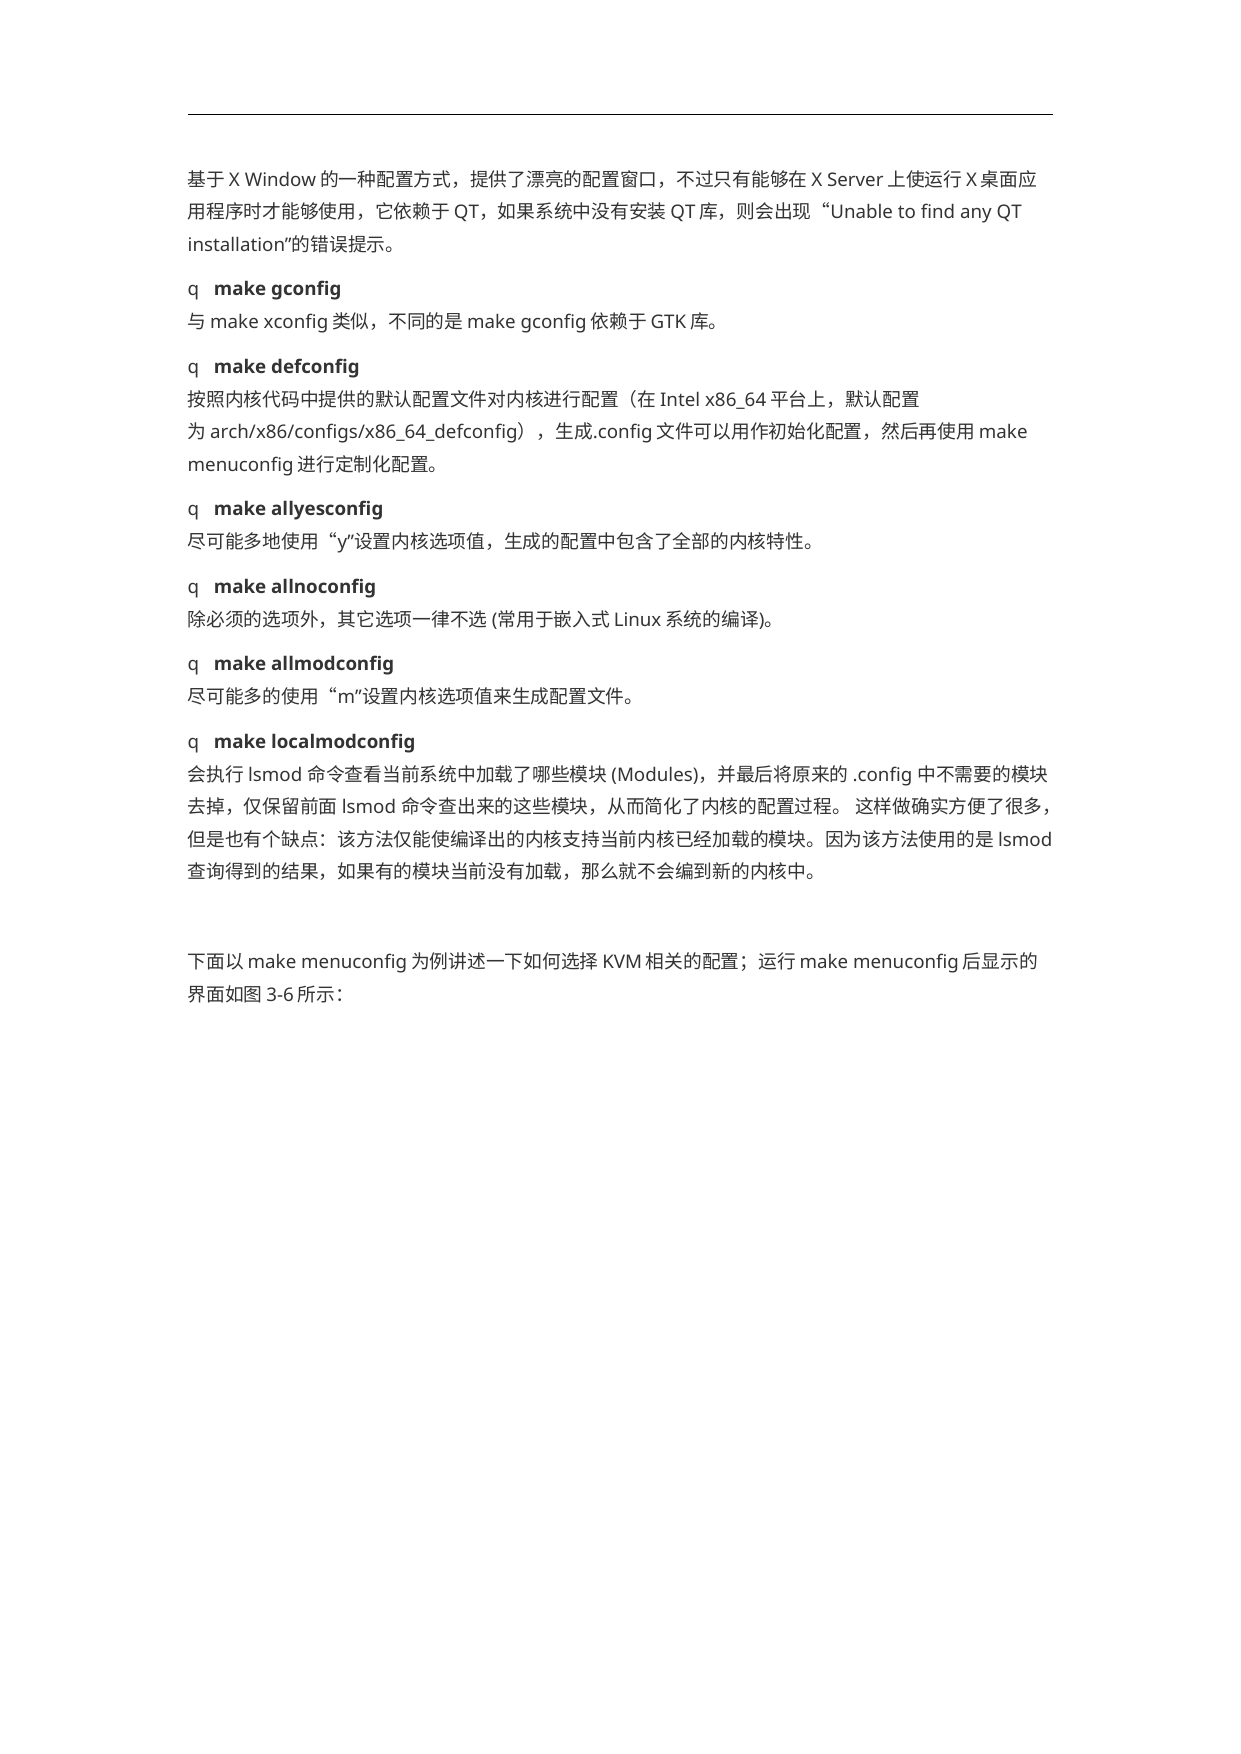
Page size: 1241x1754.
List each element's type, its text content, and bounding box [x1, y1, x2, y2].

text q make allnoconfig [187, 569, 1053, 602]
text q make defconfig [187, 349, 1053, 382]
text 按照内核代码中提供的默认配置文件对内核进行配置（在Intel x86_64平台上，默认配置为arch/x86/configs/x86_64_defconfig），生成.config文件可以用作初始化配置，然后再使用make menuconfig进行定制化配置。 [187, 382, 1053, 479]
text 除必须的选项外，其它选项一律不选 (常用于嵌入式Linux系统的编译)。 [187, 602, 1053, 634]
text q make allyesconfig [187, 492, 1053, 524]
text 基于X Window的一种配置方式，提供了漂亮的配置窗口，不过只有能够在X Server上使运行X桌面应用程序时才能够使用，它依赖于QT，如果系统中没有安装QT库，则会出现“Unable to find any QT installation”的错误提示。 [187, 162, 1053, 259]
text 尽可能多的使用“m”设置内核选项值来生成配置文件。 [187, 679, 1053, 712]
text 下面以make menuconfig为例讲述一下如何选择KVM相关的配置；运行make menuconfig后显示的界面如图3-6所示： [187, 944, 1053, 1009]
text q make allmodconfig [187, 647, 1053, 679]
text 会执行 lsmod 命令查看当前系统中加载了哪些模块 (Modules)，并最后将原来的 .config 中不需要的模块去掉，仅保留前面 lsmod 命令查出来的这些模块，从而简化了内核的配置过程。 这样做确实方便了很多，但是也有个缺点：该方法仅能使编译出的内核支持当前内核已经加载的模块。因为该方法使用的是 lsmod 查询得到的结果，如果有的模块当前没有加载，那么就不会编到新的内核中。 [187, 757, 1053, 887]
text q make localmodconfig [187, 724, 1053, 757]
text q make gconfig [187, 272, 1053, 304]
text 与make xconfig类似，不同的是make gconfig依赖于GTK库。 [187, 304, 1053, 337]
text 尽可能多地使用“y”设置内核选项值，生成的配置中包含了全部的内核特性。 [187, 524, 1053, 557]
